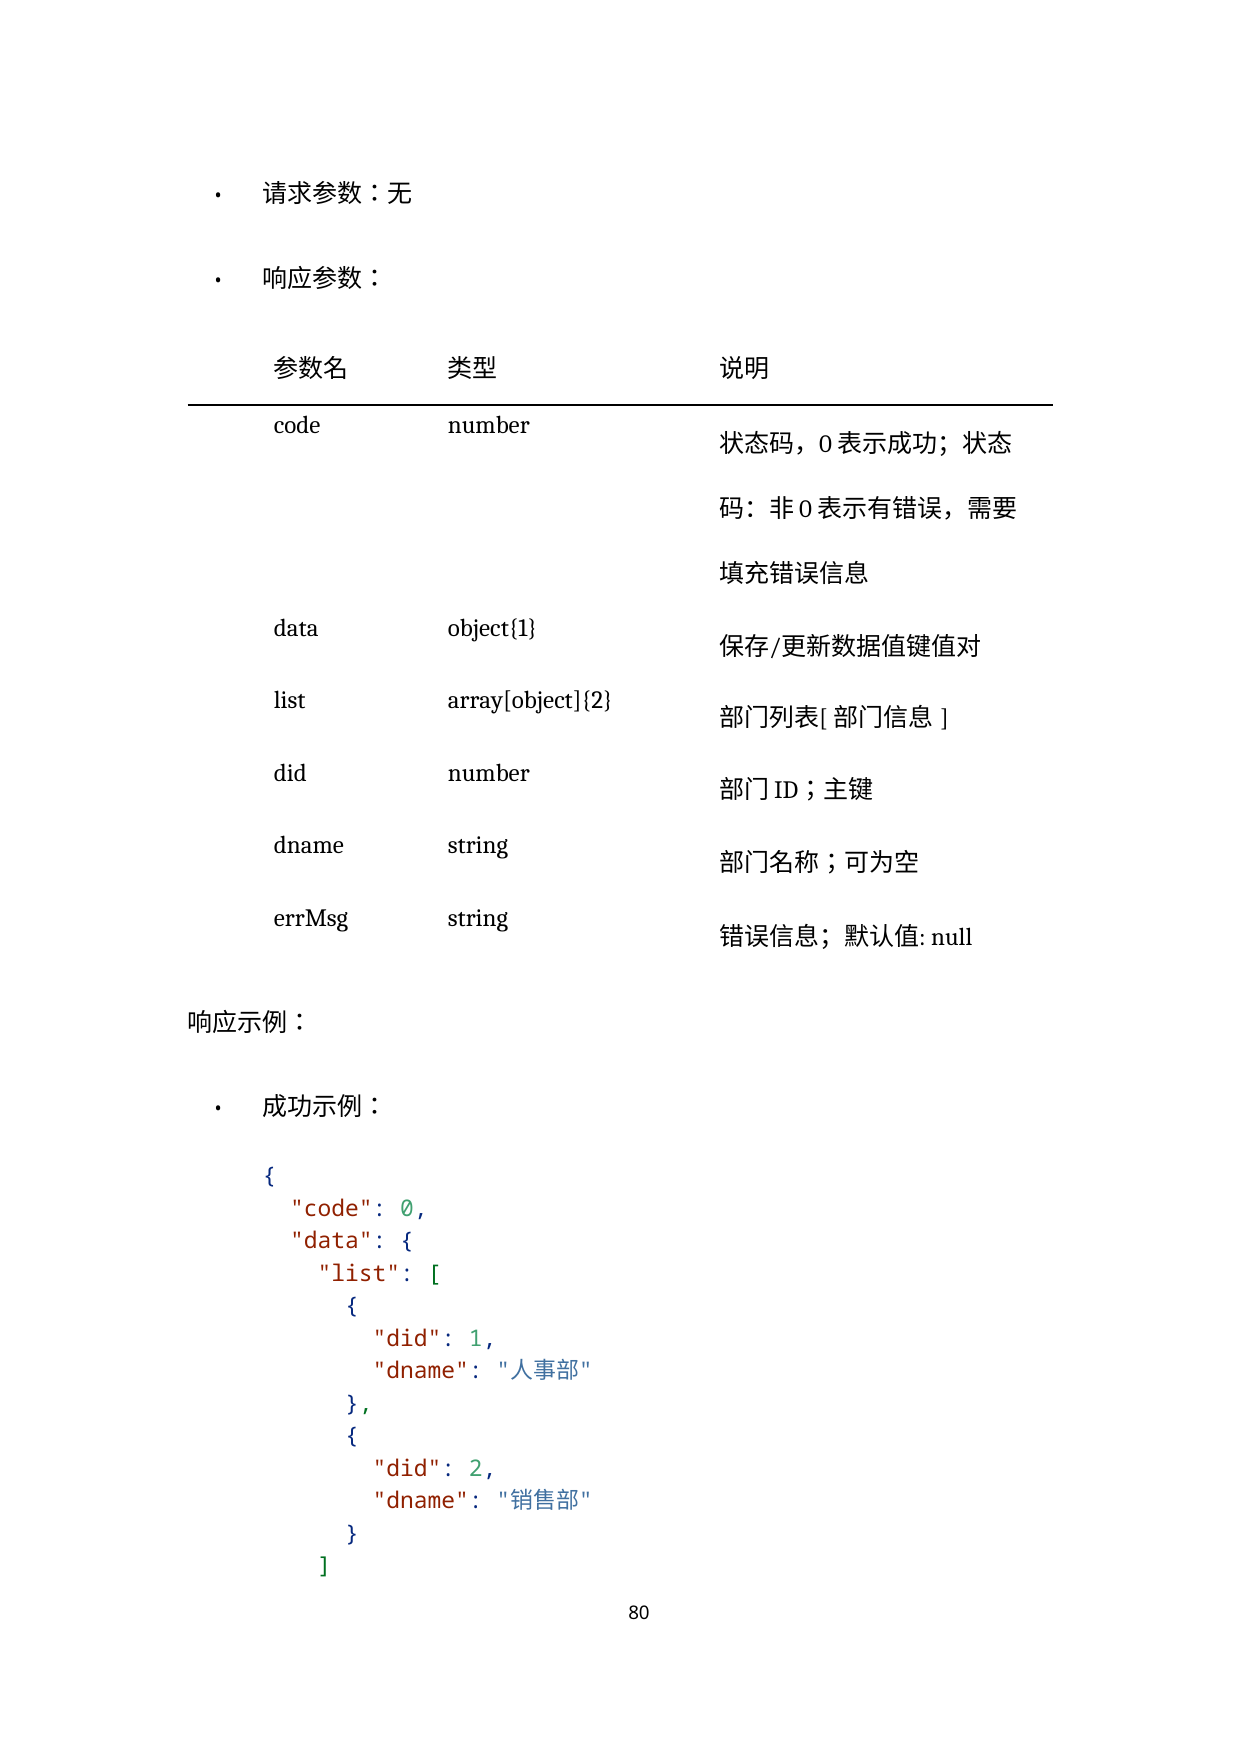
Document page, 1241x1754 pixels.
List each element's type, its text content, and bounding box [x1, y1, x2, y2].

table_cell errMsg [188, 898, 361, 971]
text 响应示例： [187, 989, 1053, 1054]
table_cell dname [188, 826, 361, 898]
table_cell 部门列表[ 部门信息 ] [633, 681, 1053, 753]
table_cell code [188, 406, 361, 608]
table_cell object{1} [361, 608, 633, 681]
table_header 说明 [633, 331, 1053, 404]
list 响应参数： [212, 246, 1053, 311]
table_cell 部门名称；可为空 [633, 826, 1053, 898]
table_cell string [361, 898, 633, 971]
list 请求参数：无 [212, 160, 1053, 225]
table_cell number [361, 753, 633, 826]
table_cell data [188, 608, 361, 681]
table_header 参数名 [188, 331, 361, 404]
table_cell 保存/更新数据值键值对 [633, 608, 1053, 681]
table_cell 状态码，0表示成功；状态码：非0表示有错误，需要填充错误信息 [633, 406, 1053, 608]
table_cell list [188, 681, 361, 753]
table_cell did [188, 753, 361, 826]
list 成功示例： [212, 1073, 1053, 1138]
table_cell number [361, 406, 633, 608]
table_header 类型 [361, 331, 633, 404]
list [212, 1159, 1053, 1581]
table_cell 部门ID；主键 [633, 753, 1053, 826]
table_cell string [361, 826, 633, 898]
table_cell array[object]{2} [361, 681, 633, 753]
table_cell 错误信息；默认值: null [633, 898, 1053, 971]
